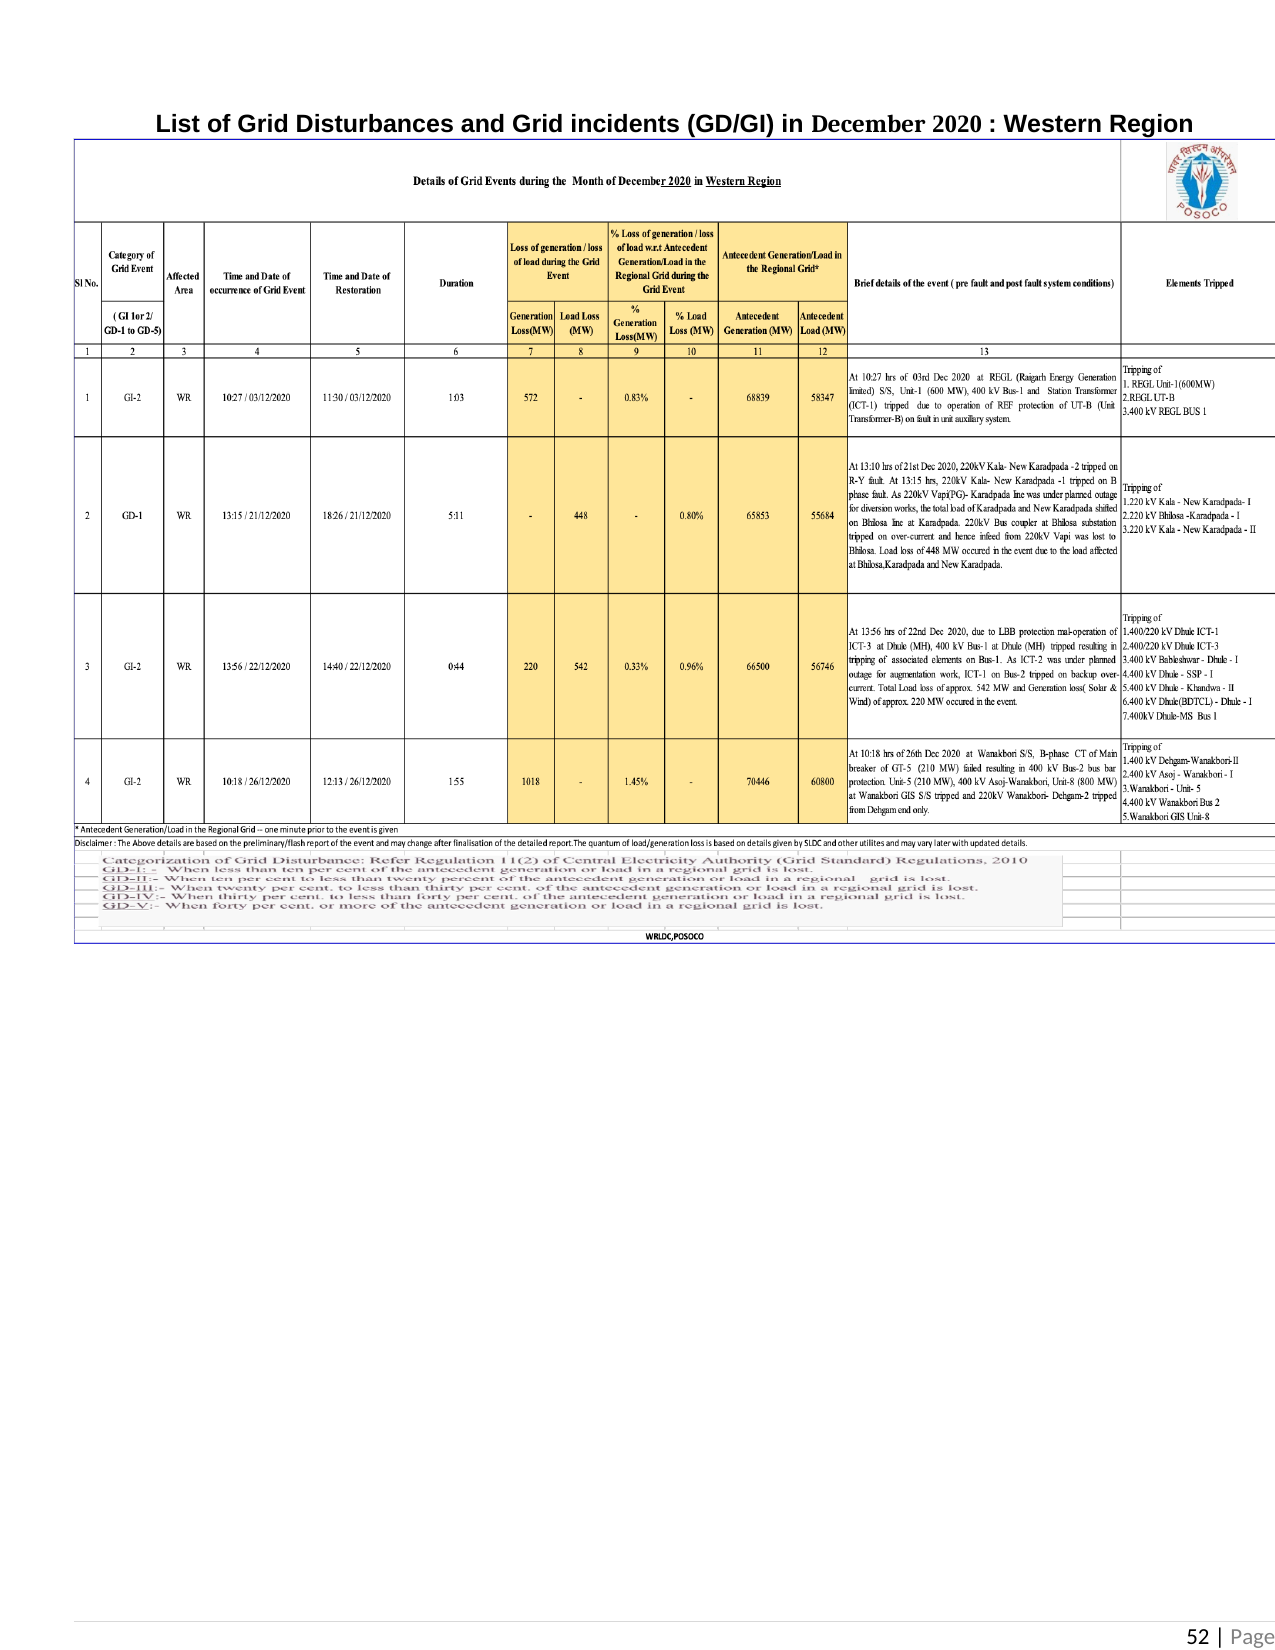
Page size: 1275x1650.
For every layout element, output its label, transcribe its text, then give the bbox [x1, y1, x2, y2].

picture [73, 138, 1275, 944]
text List of Grid Disturbances and Grid incidents (GD/GI) in December 2020 : Western Region [74, 109, 1275, 138]
